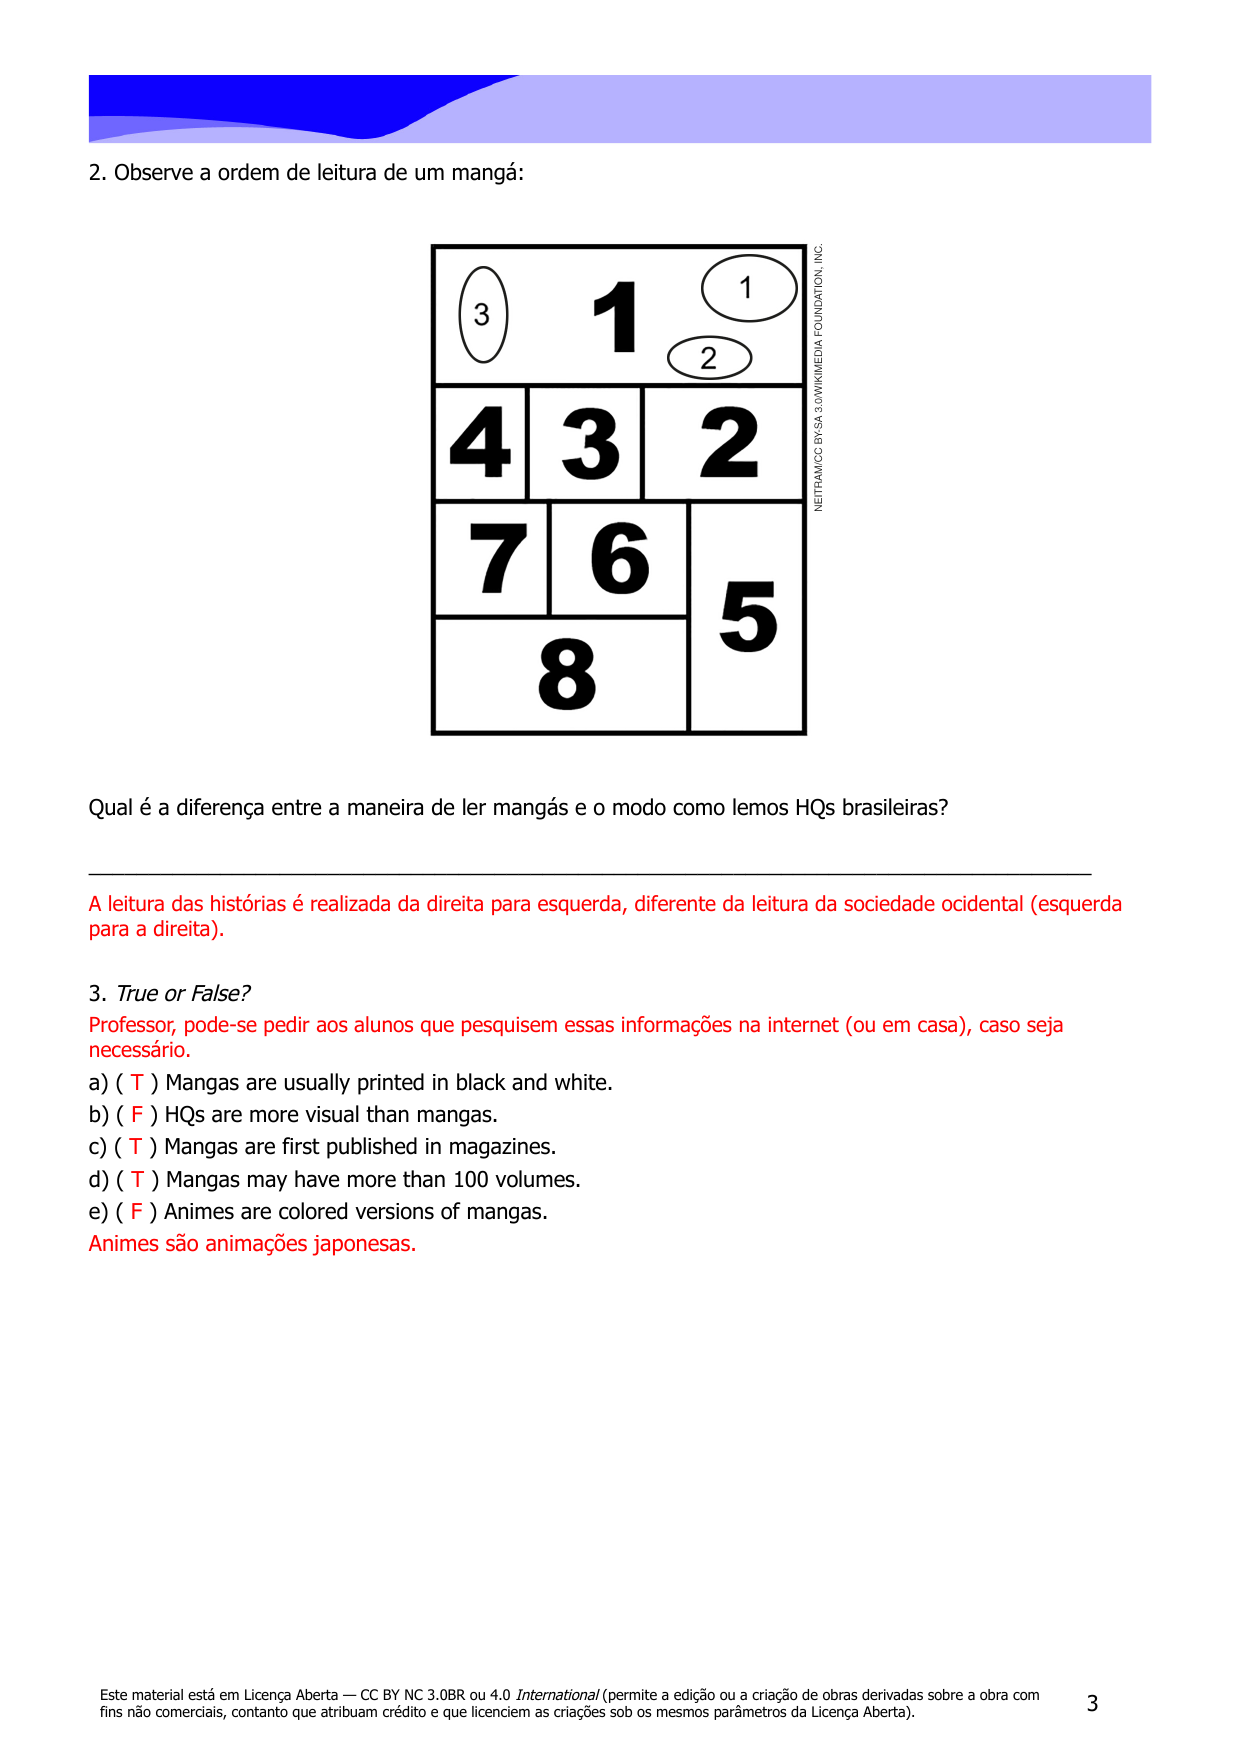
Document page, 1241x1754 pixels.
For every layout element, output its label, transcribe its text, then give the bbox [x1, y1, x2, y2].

text a) ( T ) Mangas are usually printed in black and white. [89, 1068, 1152, 1094]
text e) ( F ) Animes are colored versions of mangas. [89, 1198, 1152, 1224]
text b) ( F ) HQs are more visual than mangas. [89, 1100, 1152, 1127]
picture [411, 223, 829, 755]
text A leitura das histórias é realizada da direita para esquerda, diferente da leitura da sociedade ocidental (esquerda para a direita). [89, 891, 1152, 941]
text Professor, pode-se pedir aos alunos que pesquisem essas informações na internet (ou em casa), caso seja necessário. [89, 1012, 1152, 1062]
text 2. Observe a ordem de leitura de um mangá: [89, 159, 1152, 185]
text d) ( T ) Mangas may have more than 100 volumes. [89, 1165, 1152, 1192]
text Animes são animações japonesas. [89, 1230, 1152, 1256]
text Qual é a diferença entre a maneira de ler mangás e o modo como lemos HQs brasileiras? [89, 793, 1152, 819]
picture [88, 75, 1152, 156]
text c) ( T ) Mangas are first published in magazines. [89, 1133, 1152, 1159]
text 3. True or False? [89, 979, 1152, 1006]
text ____________________________________________________________________________________ [89, 826, 1152, 884]
